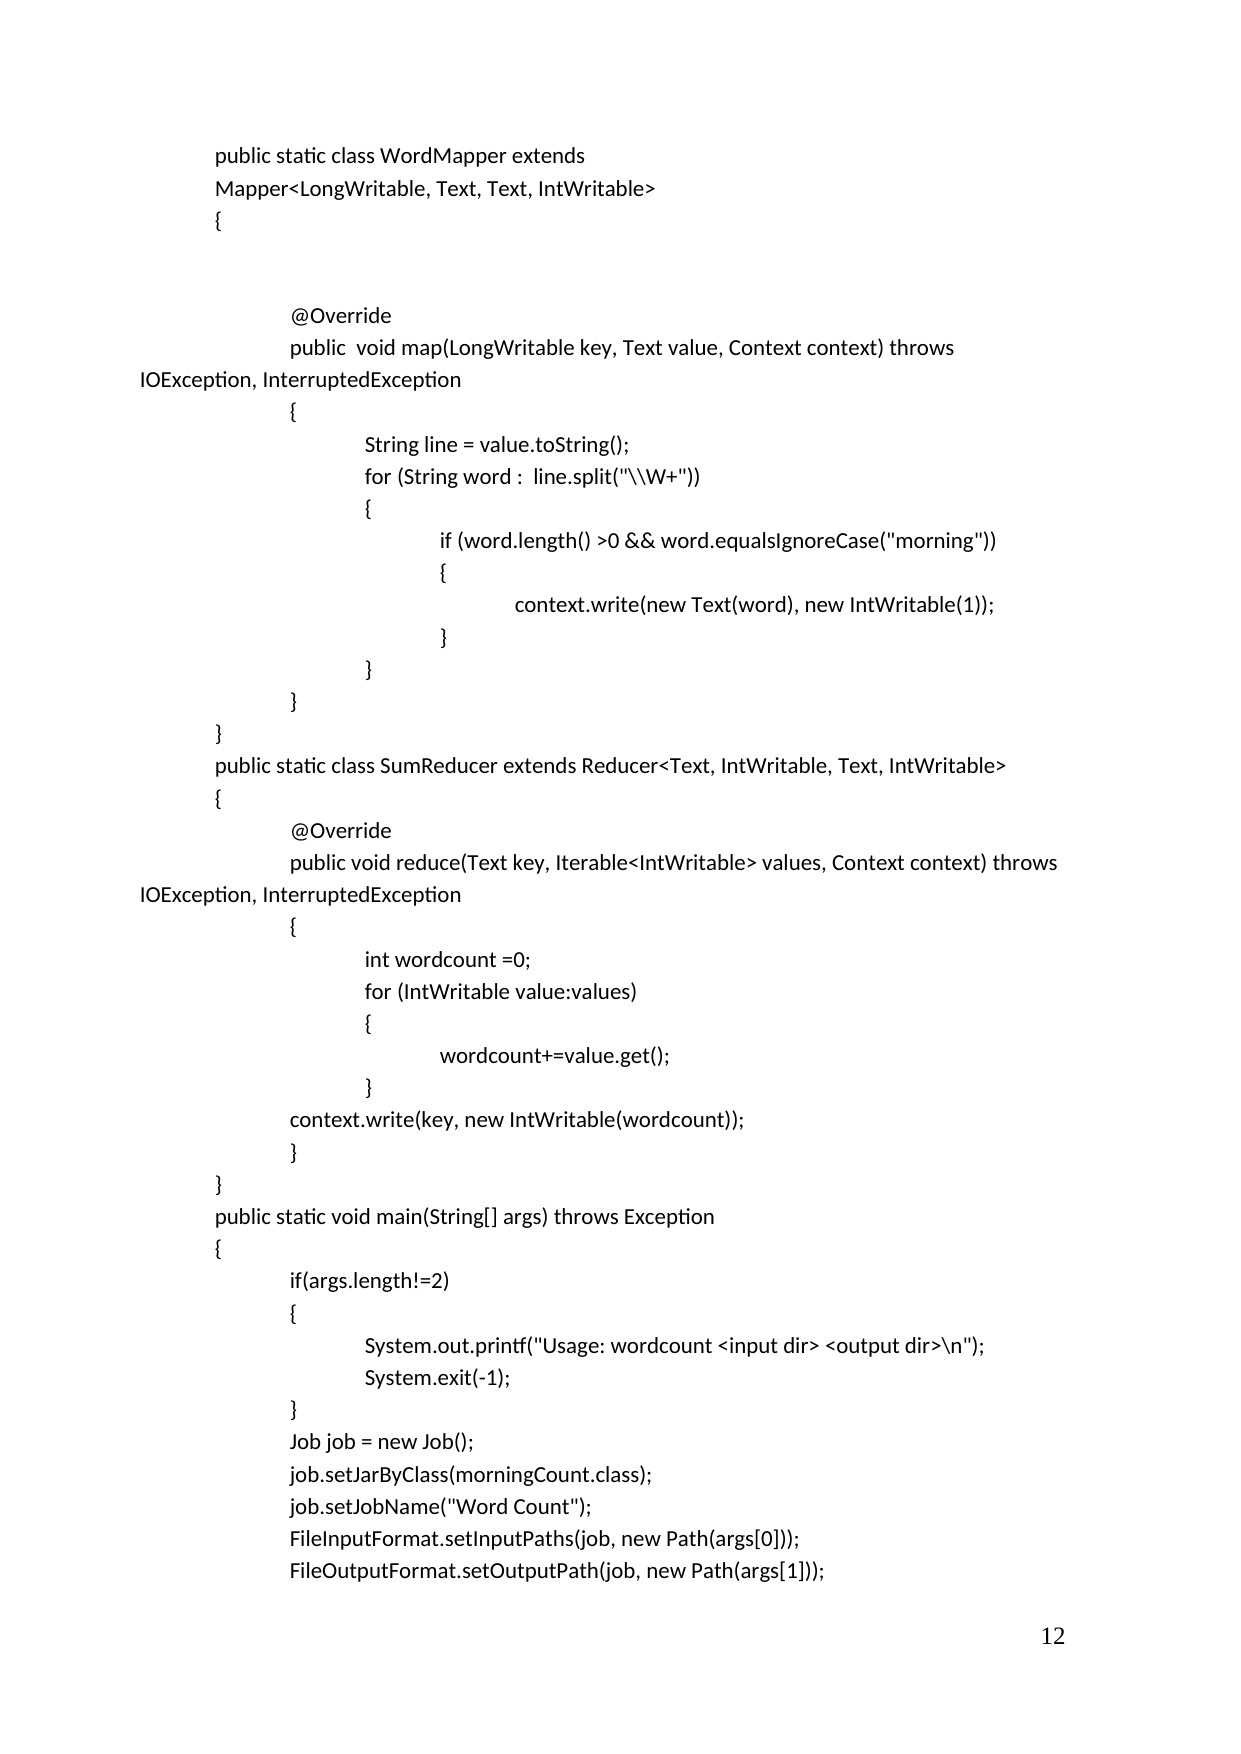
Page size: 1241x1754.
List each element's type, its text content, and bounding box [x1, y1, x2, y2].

text context.write(key, new IntWritable(wordcount)); [139, 1106, 1065, 1134]
text if(args.length!=2) [139, 1267, 1065, 1294]
text for (String word : line.split("\\W+")) [139, 462, 1065, 490]
text { [139, 1299, 1065, 1327]
text { [139, 784, 1065, 812]
text FileOutputFormat.setOutputPath(job, new Path(args[1])); [139, 1556, 1065, 1584]
text { [139, 912, 1065, 941]
text { [139, 206, 1065, 234]
text } [139, 719, 1065, 747]
text context.write(new Text(word), new IntWritable(1)); [139, 591, 1065, 619]
text FileInputFormat.setInputPaths(job, new Path(args[0])); [139, 1524, 1065, 1552]
text System.exit(-1); [139, 1363, 1065, 1391]
text { [139, 1234, 1065, 1262]
text public void reduce(Text key, Iterable<IntWritable> values, Context context) throws IOException, InterruptedException [139, 848, 1065, 908]
text public static class SumReducer extends Reducer<Text, IntWritable, Text, IntWritable> [139, 752, 1065, 779]
text Job job = new Job(); [139, 1427, 1065, 1456]
text } [139, 623, 1065, 651]
text Mapper<LongWritable, Text, Text, IntWritable> [139, 174, 1065, 202]
text } [139, 1138, 1065, 1166]
text for (IntWritable value:values) [139, 977, 1065, 1005]
text @Override [139, 301, 1065, 329]
text { [139, 397, 1065, 426]
text public static void main(String[] args) throws Exception [139, 1202, 1065, 1230]
text { [139, 1009, 1065, 1037]
text System.out.printf("Usage: wordcount <input dir> <output dir>\n"); [139, 1331, 1065, 1359]
text } [139, 1073, 1065, 1101]
text } [139, 1395, 1065, 1423]
text @Override [139, 816, 1065, 844]
text if (word.length() >0 && word.equalsIgnoreCase("morning")) [139, 526, 1065, 554]
text public void map(LongWritable key, Text value, Context context) throws IOException, InterruptedException [139, 333, 1065, 393]
text job.setJarByClass(morningCount.class); [139, 1460, 1065, 1488]
text } [139, 655, 1065, 683]
text } [139, 1170, 1065, 1198]
text { [139, 494, 1065, 522]
text public static class WordMapper extends [139, 142, 1065, 170]
text } [139, 687, 1065, 715]
text int wordcount =0; [139, 945, 1065, 973]
text wordcount+=value.get(); [139, 1041, 1065, 1069]
text String line = value.toString(); [139, 430, 1065, 458]
text { [139, 558, 1065, 586]
text job.setJobName("Word Count"); [139, 1492, 1065, 1520]
